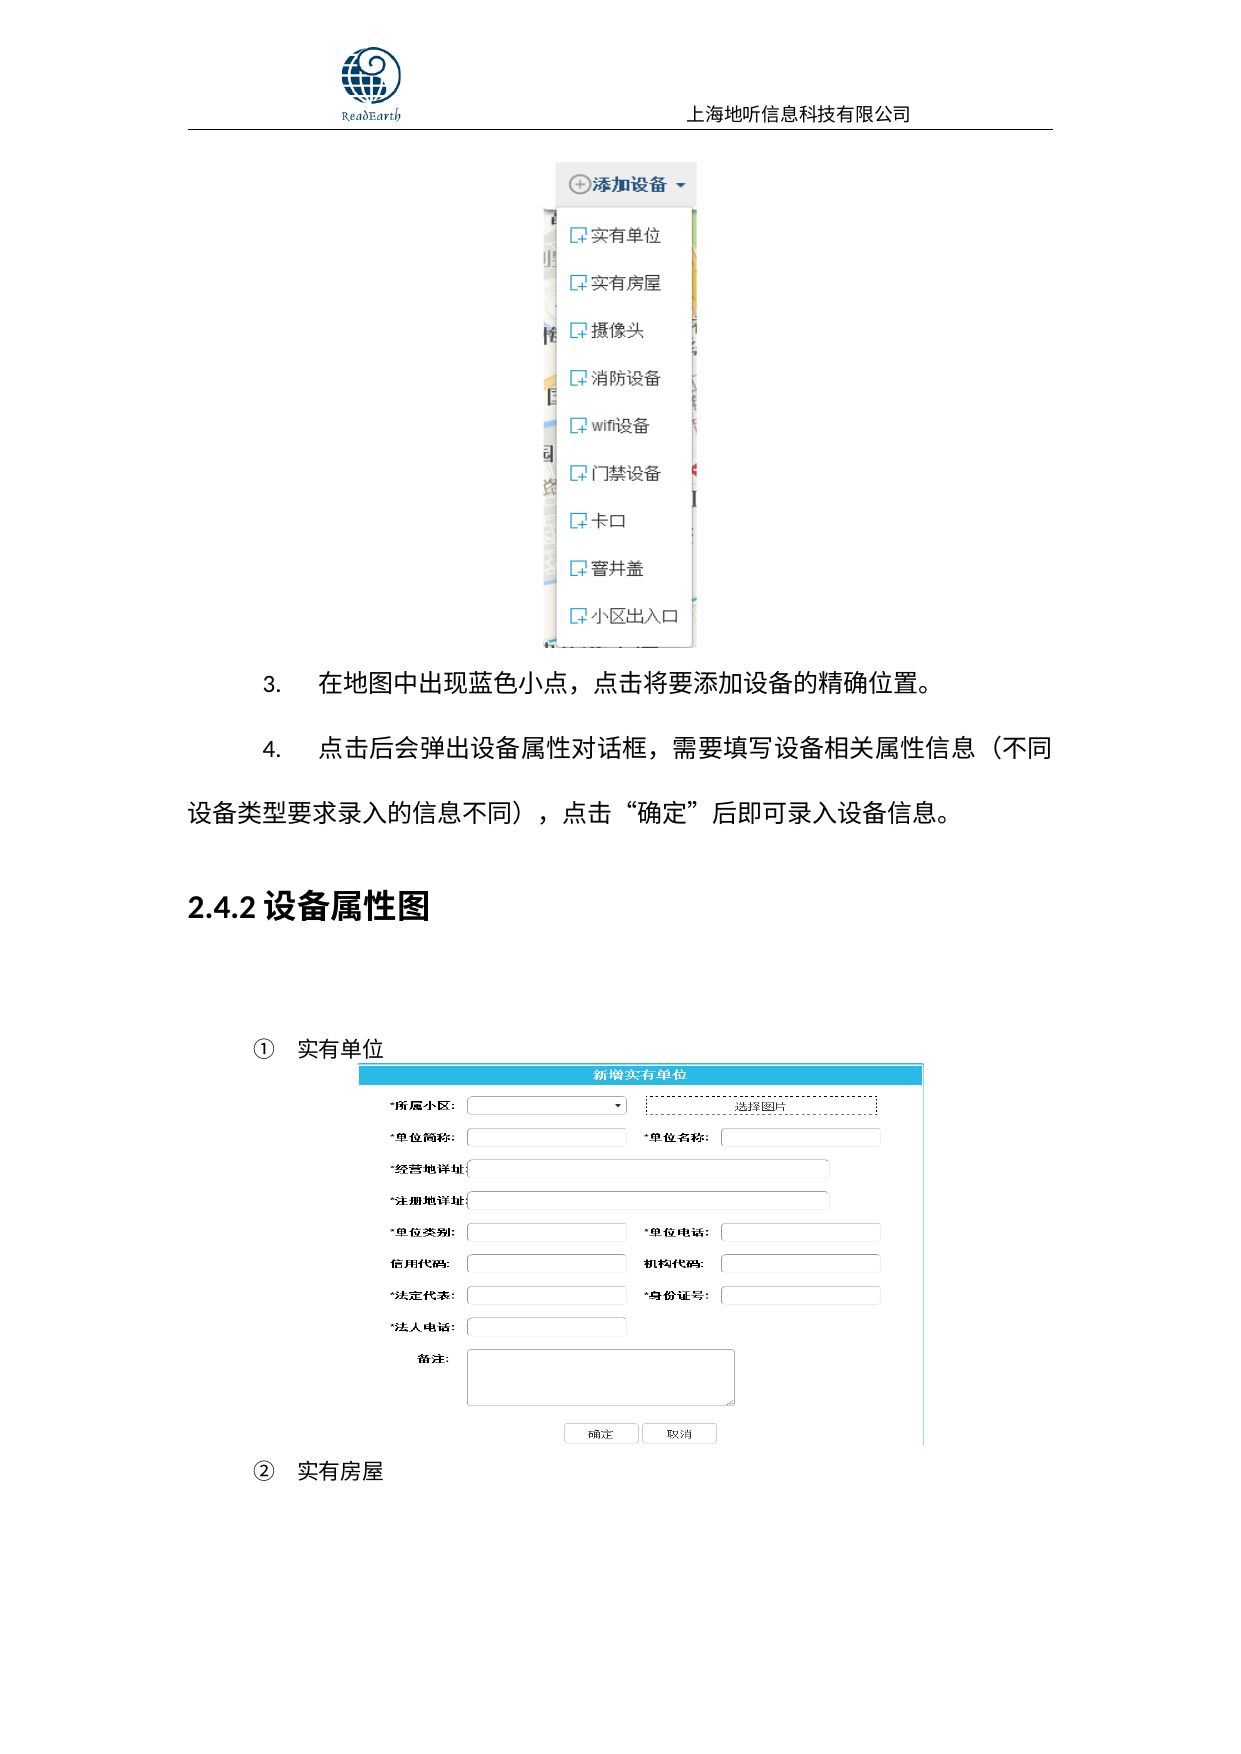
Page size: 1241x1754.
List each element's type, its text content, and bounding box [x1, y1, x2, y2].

list 实有单位 [187, 1031, 1053, 1064]
list 实有房屋 [187, 1454, 1053, 1486]
list 点击后会弹出设备属性对话框，需要填写设备相关属性信息（不同设备类型要求录入的信息不同），点击“确定”后即可录入设备信息。 [187, 714, 1053, 844]
picture [341, 47, 401, 122]
subtitle 2.4.2 设备属性图 [187, 872, 1053, 937]
list 在地图中出现蓝色小点，点击将要添加设备的精确位置。 [187, 649, 1053, 714]
picture [357, 1063, 924, 1445]
picture [543, 162, 697, 648]
